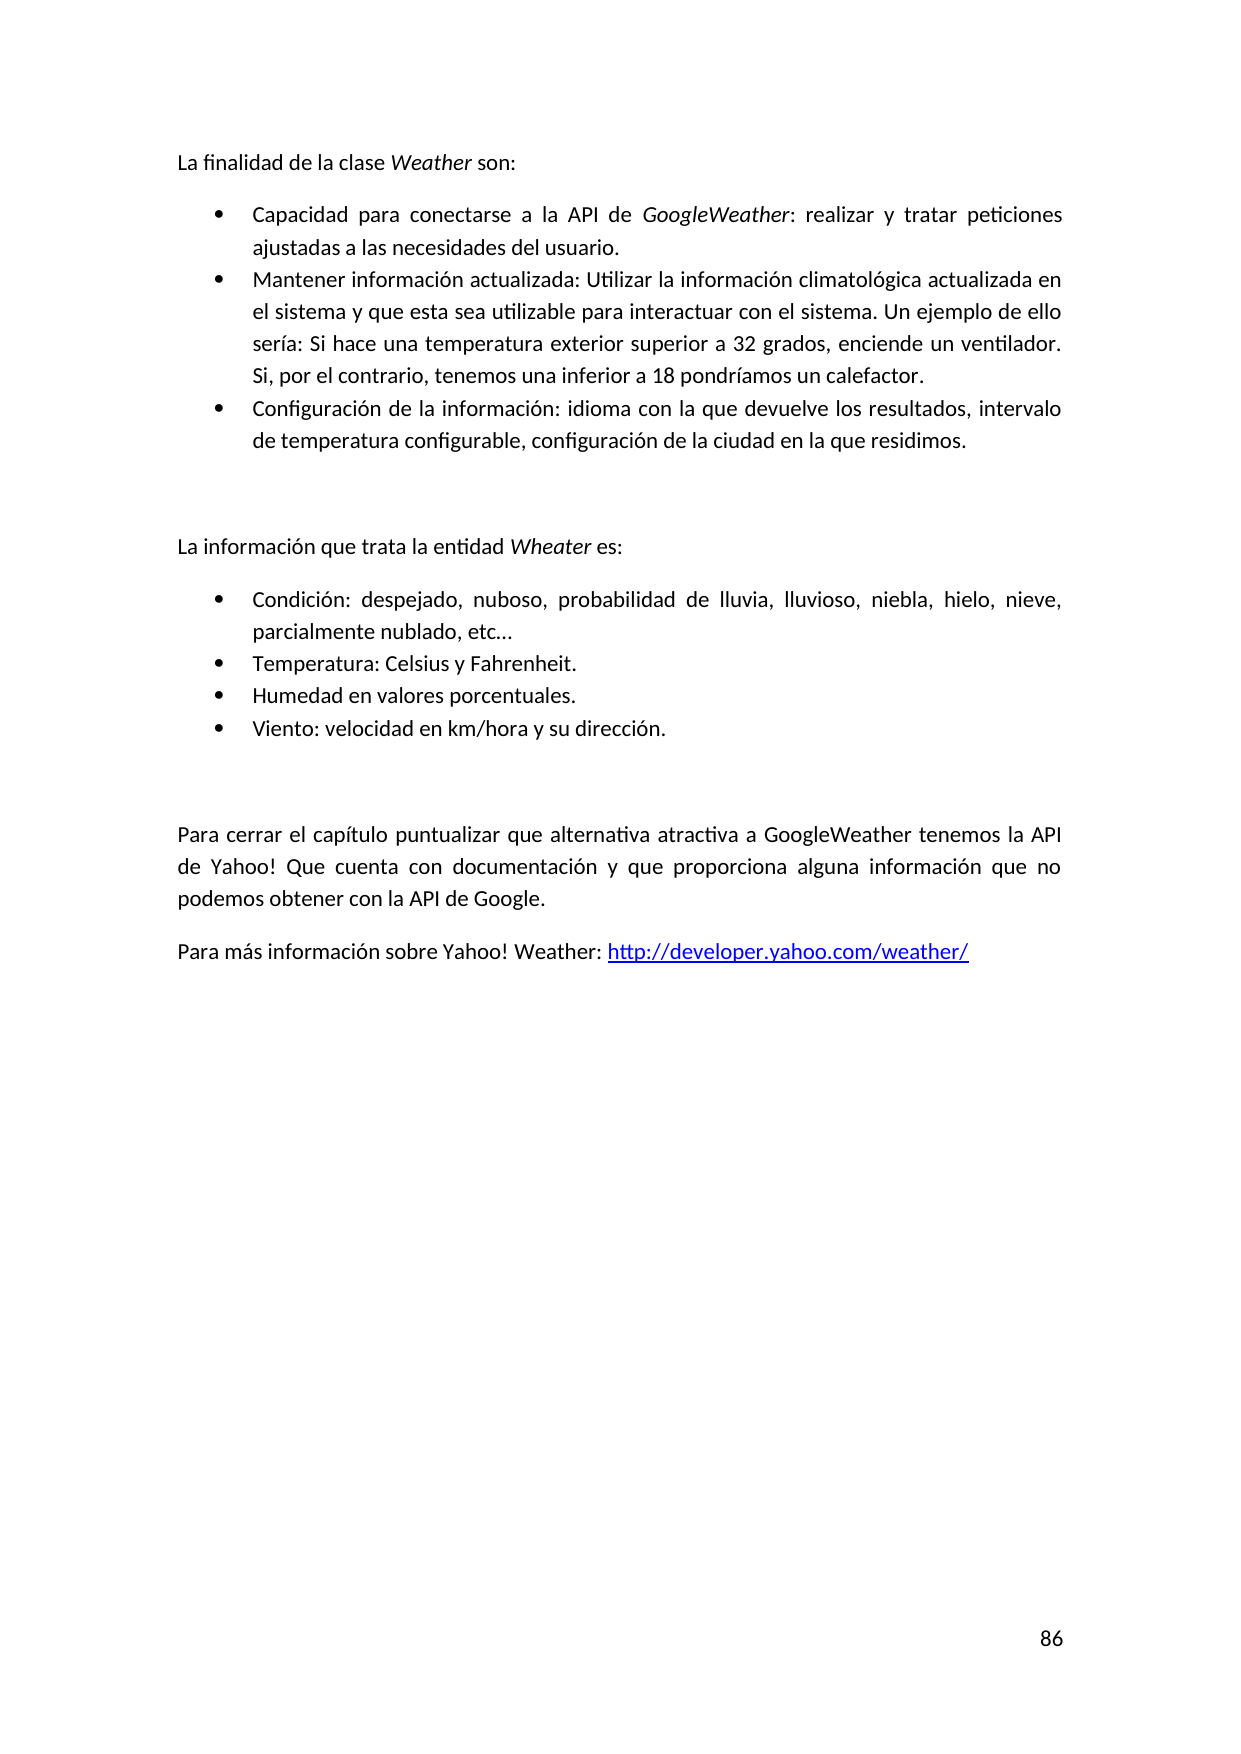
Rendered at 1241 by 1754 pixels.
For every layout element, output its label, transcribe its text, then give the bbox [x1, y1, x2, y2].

list Temperatura: Celsius y Fahrenheit. [215, 649, 1063, 677]
list Viento: velocidad en km/hora y su dirección. [215, 714, 1063, 742]
text Para más información sobre Yahoo! Weather: http://developer.yahoo.com/weather/ [177, 937, 1063, 965]
list Capacidad para conectarse a la API de GoogleWeather: realizar y tratar peticiones ajustadas a las necesidades del usuario. [215, 201, 1063, 261]
text La información que trata la entidad Wheater es: [177, 532, 1063, 560]
list Condición: despejado, nuboso, probabilidad de lluvia, lluvioso, niebla, hielo, nieve, parcialmente nublado, etc… [215, 585, 1063, 645]
text La finalidad de la clase Weather son: [177, 148, 1063, 176]
text Para cerrar el capítulo puntualizar que alternativa atractiva a GoogleWeather tenemos la API de Yahoo! Que cuenta con documentación y que proporciona alguna información que no podemos obtener con la API de Google. [177, 820, 1063, 912]
list Configuración de la información: idioma con la que devuelve los resultados, intervalo de temperatura configurable, configuración de la ciudad en la que residimos. [215, 394, 1063, 454]
list Mantener información actualizada: Utilizar la información climatológica actualizada en el sistema y que esta sea utilizable para interactuar con el sistema. Un ejemplo de ello sería: Si hace una temperatura exterior superior a 32 grados, enciende un ventilador. Si, por el contrario, tenemos una inferior a 18 pondríamos un calefactor. [215, 265, 1063, 389]
list Humedad en valores porcentuales. [215, 682, 1063, 709]
